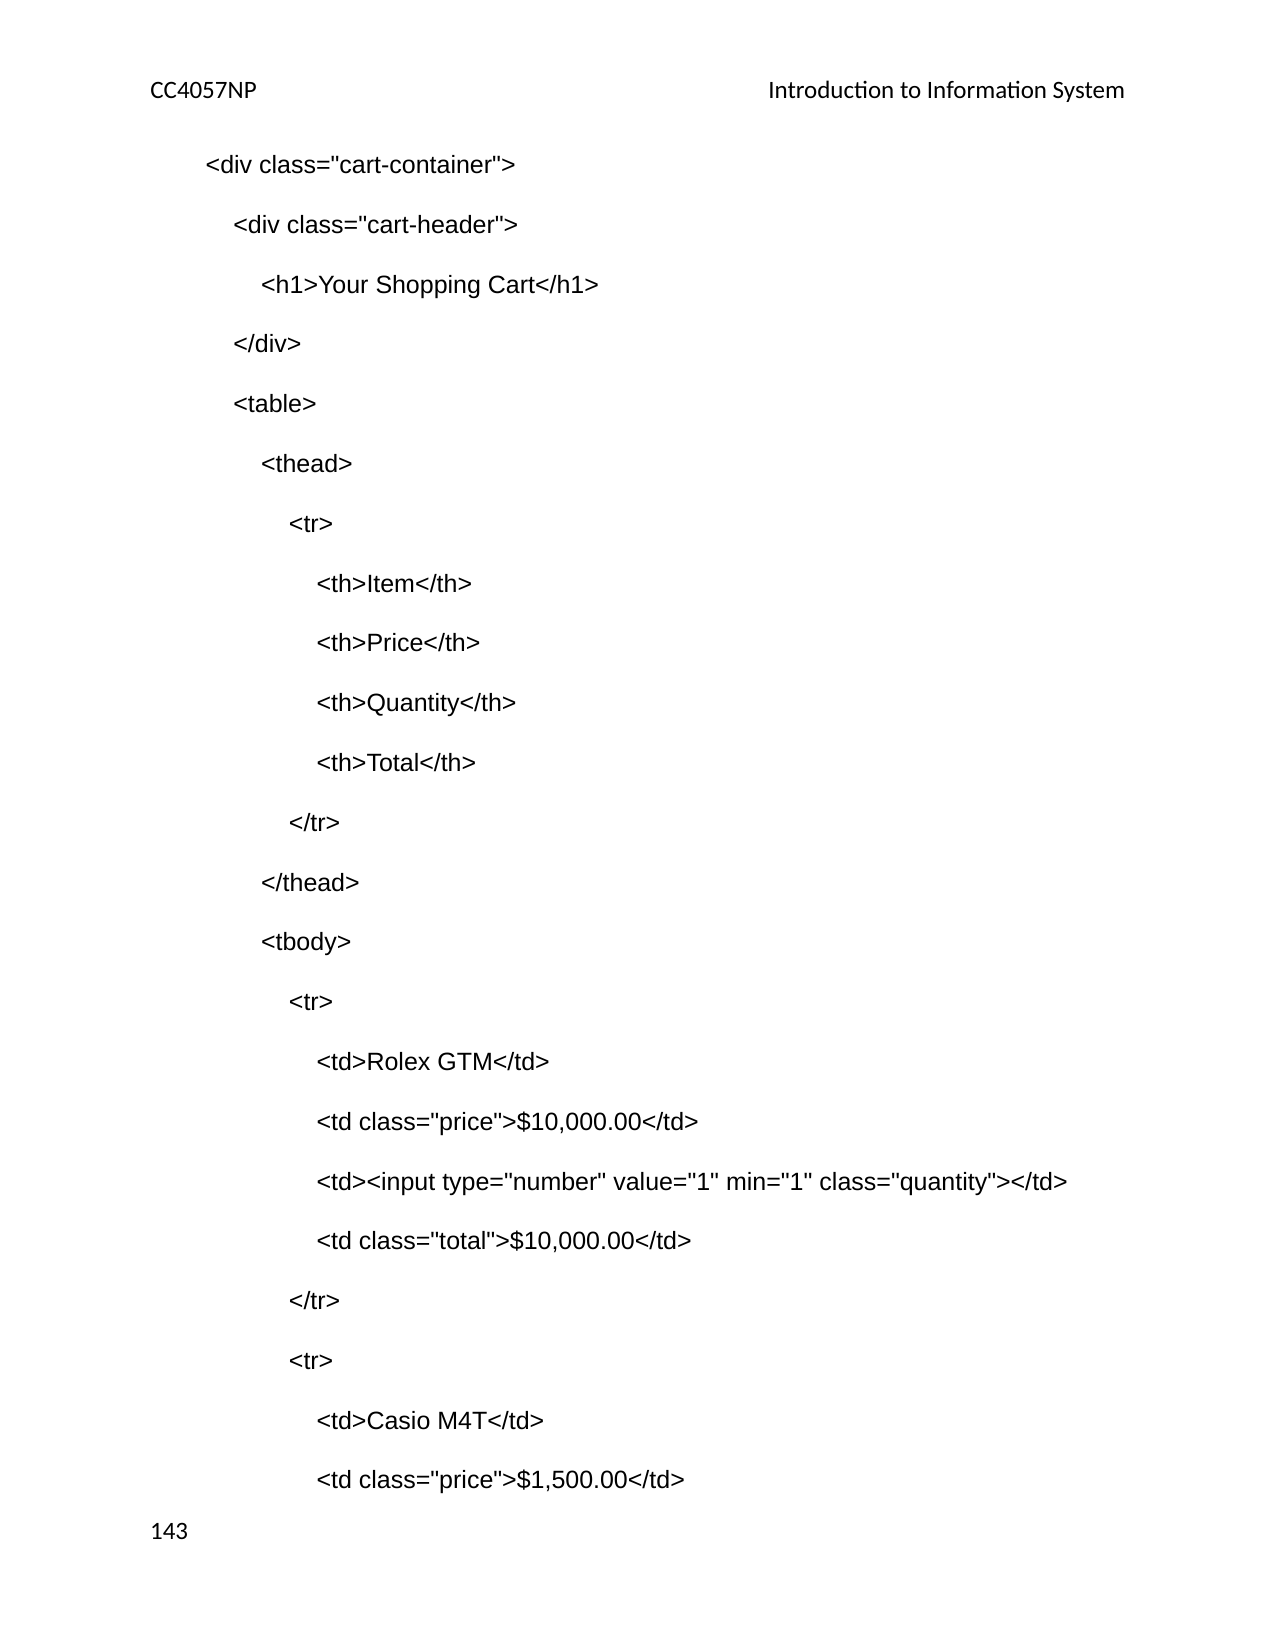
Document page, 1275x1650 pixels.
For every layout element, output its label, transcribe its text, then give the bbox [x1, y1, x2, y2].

text <th>Quantity</th> [150, 688, 1125, 717]
text <tr> [150, 509, 1125, 537]
text <tbody> [150, 927, 1125, 956]
text <th>Total</th> [150, 748, 1125, 777]
text <tr> [150, 987, 1125, 1016]
text <thead> [150, 449, 1125, 478]
text <td class="price">$1,500.00</td> [150, 1465, 1125, 1494]
text <td>Rolex GTM</td> [150, 1047, 1125, 1076]
text <tr> [150, 1346, 1125, 1374]
text <div class="cart-container"> [150, 150, 1125, 179]
text </tr> [150, 808, 1125, 836]
text <td>Casio M4T</td> [150, 1406, 1125, 1434]
text </div> [150, 329, 1125, 358]
text </thead> [150, 867, 1125, 896]
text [150, 1166, 1125, 1195]
text <th>Item</th> [150, 568, 1125, 597]
text <table> [150, 389, 1125, 418]
text </tr> [150, 1286, 1125, 1315]
text <td class="price">$10,000.00</td> [150, 1107, 1125, 1135]
text <td class="total">$10,000.00</td> [150, 1226, 1125, 1255]
text <div class="cart-header"> [150, 210, 1125, 238]
text <th>Price</th> [150, 628, 1125, 657]
text <h1>Your Shopping Cart</h1> [150, 269, 1125, 298]
